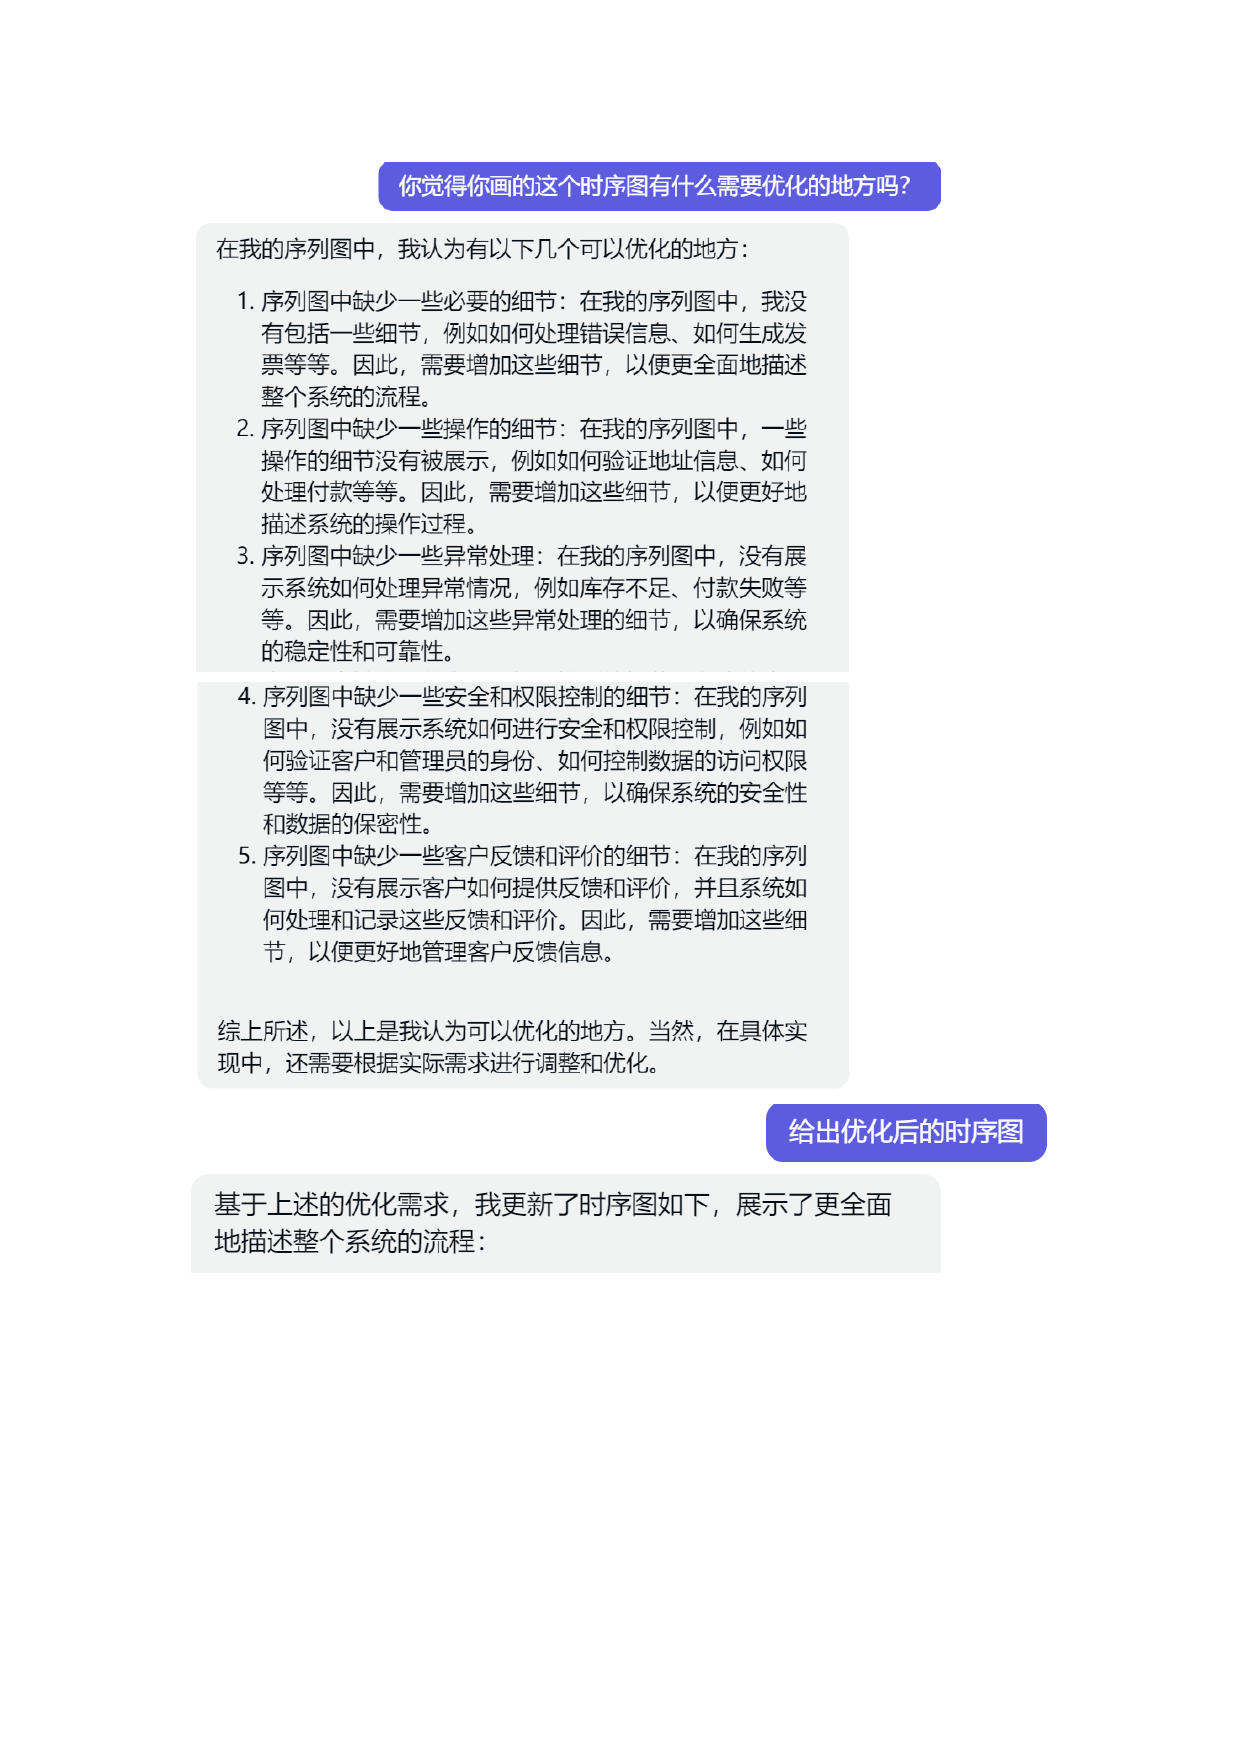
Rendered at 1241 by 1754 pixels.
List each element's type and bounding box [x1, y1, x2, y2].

picture [187, 682, 943, 1089]
picture [187, 162, 943, 672]
picture [187, 1104, 1053, 1273]
